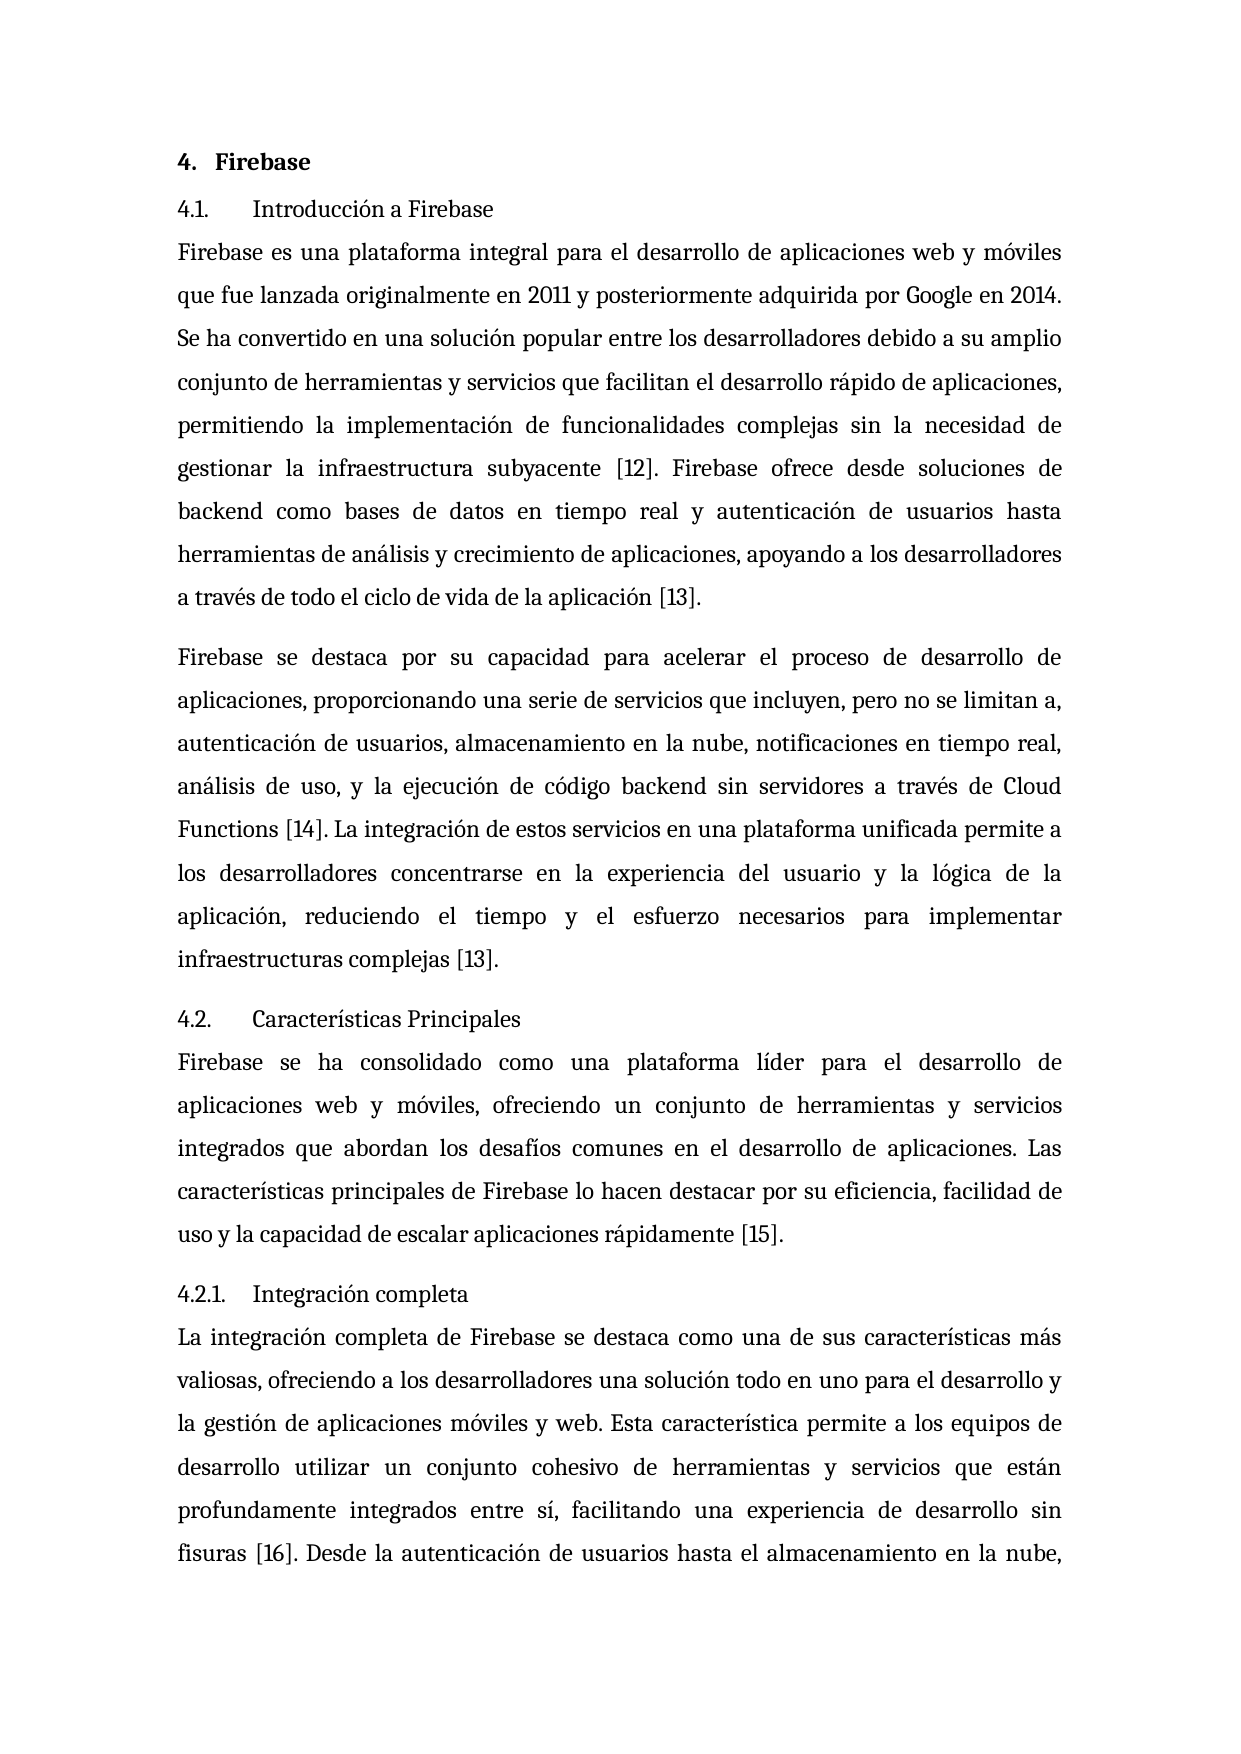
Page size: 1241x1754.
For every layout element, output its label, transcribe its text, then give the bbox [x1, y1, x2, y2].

text Firebase se destaca por su capacidad para acelerar el proceso de desarrollo de aplicaciones, proporcionando una serie de servicios que incluyen, pero no se limitan a, autenticación de usuarios, almacenamiento en la nube, notificaciones en tiempo real, análisis de uso, y la ejecución de código backend sin servidores a través de Cloud Functions . La integración de estos servicios en una plataforma unificada permite a los desarrolladores concentrarse en la experiencia del usuario y la lógica de la aplicación, reduciendo el tiempo y el esfuerzo necesarios para implementar infraestructuras complejas . [177, 643, 1063, 973]
subtitle Características Principales [177, 1004, 1063, 1033]
text Firebase es una plataforma integral para el desarrollo de aplicaciones web y móviles que fue lanzada originalmente en 2011 y posteriormente adquirida por Google en 2014. Se ha convertido en una solución popular entre los desarrolladores debido a su amplio conjunto de herramientas y servicios que facilitan el desarrollo rápido de aplicaciones, permitiendo la implementación de funcionalidades complejas sin la necesidad de gestionar la infraestructura subyacente . Firebase ofrece desde soluciones de backend como bases de datos en tiempo real y autenticación de usuarios hasta herramientas de análisis y crecimiento de aplicaciones, apoyando a los desarrolladores a través de todo el ciclo de vida de la aplicación . [177, 238, 1063, 612]
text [177, 1323, 1063, 1567]
text Firebase se ha consolidado como una plataforma líder para el desarrollo de aplicaciones web y móviles, ofreciendo un conjunto de herramientas y servicios integrados que abordan los desafíos comunes en el desarrollo de aplicaciones. Las características principales de Firebase lo hacen destacar por su eficiencia, facilidad de uso y la capacidad de escalar aplicaciones rápidamente . [177, 1048, 1063, 1249]
subtitle Firebase [177, 148, 1063, 176]
subtitle Introducción a Firebase [177, 195, 1063, 224]
subtitle Integración completa [177, 1280, 1063, 1309]
